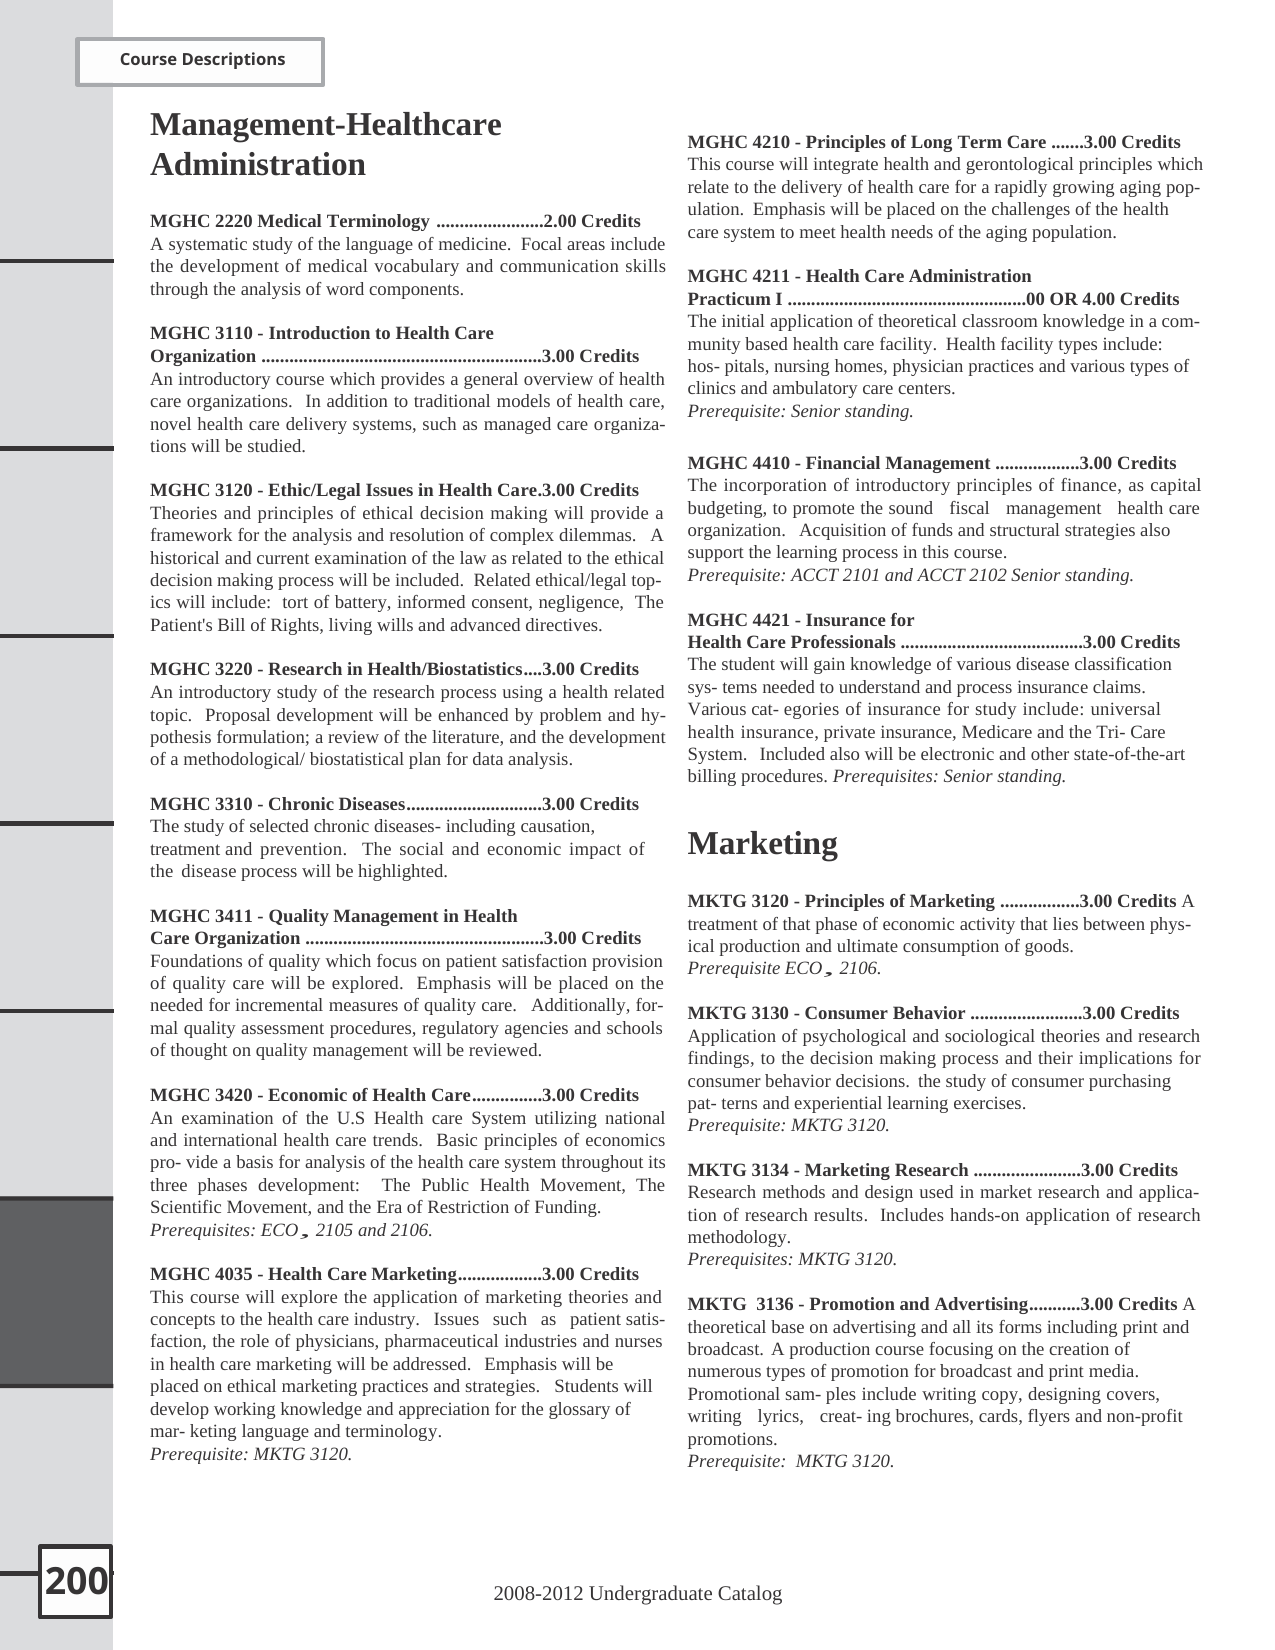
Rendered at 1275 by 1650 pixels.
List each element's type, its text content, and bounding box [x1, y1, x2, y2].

text MGHC 4211 - Health Care Administration [687, 265, 1212, 287]
text MGHC 4410 - Financial Management ..................3.00 Credits The incorporation of introductory principles of finance, as capital budgeting, to promote the sound fiscal management health care organization. Acquisition of funds and structural strategies also support the learning process in this course. [687, 452, 1203, 563]
text develop working knowledge and appreciation for the glossary of mar- keting language and terminology. [150, 1398, 666, 1442]
text An introductory course which provides a general overview of health care organizations. In addition to traditional models of health care, novel health care delivery systems, such as managed care organiza- tions will be studied. [150, 368, 666, 456]
text Prerequisite: ACCT 2101 and ACCT 2102 Senior standing. [687, 564, 1212, 585]
text An examination of the U.S Health care System utilizing national and international health care trends. Basic principles of economics pro- vide a basis for analysis of the health care system throughout its three phases development: The Public Health Movement, The Scientific Movement, and the Era of Restriction of Funding. [150, 1107, 666, 1218]
text Prerequisite: MKTG 3120. [150, 1442, 663, 1464]
text Marketing [687, 824, 1212, 862]
text A systematic study of the language of medicine. Focal areas include the development of medical vocabulary and communication skills through the analysis of word components. [150, 233, 666, 299]
text MGHC 3411 - Quality Management in Health [150, 905, 663, 926]
text Prerequisites: MKTG 3120. [687, 1248, 1212, 1270]
text Health Care Professionals .......................................3.00 Credits The student will gain knowledge of various disease classification sys- tems needed to understand and process insurance claims. Various cat- egories of insurance for study include: universal health insurance, private insurance, Medicare and the Tri- Care System. Included also will be electronic and other state-of-the-art billing procedures. Prerequisites: Senior standing. [687, 631, 1203, 787]
text Prerequisites: ECO, 2105 and 2106. [150, 1218, 663, 1240]
text MGHC 4421 - Insurance for [687, 608, 1212, 630]
text Organization ............................................................3.00 Credits [150, 345, 663, 366]
text MGHC 3420 - Economic of Health Care...............3.00 Credits [150, 1084, 663, 1105]
text Prerequisite ECO, 2106. [687, 958, 1212, 979]
text MKTG 3130 - Consumer Behavior ........................3.00 Credits Application of psychological and sociological theories and research findings, to the decision making process and their implications for consumer behavior decisions. the study of consumer purchasing pat- terns and experiential learning exercises. [687, 1002, 1203, 1113]
text Prerequisite: Senior standing. [687, 399, 1212, 421]
text An introductory study of the research process using a health related topic. Proposal development will be enhanced by problem and hy- pothesis formulation; a review of the literature, and the development of a methodological/ biostatistical plan for data analysis. [150, 681, 666, 770]
text Prerequisite: MKTG 3120. [687, 1114, 1212, 1136]
text Prerequisite: MKTG 3120. [687, 1450, 1212, 1472]
text Care Organization ...................................................3.00 Credits Foundations of quality which focus on patient satisfaction provision of quality care will be explored. Emphasis will be placed on the needed for incremental measures of quality care. Additionally, for- mal quality assessment procedures, regulatory agencies and schools of thought on quality management will be reviewed. [150, 927, 666, 1061]
text 2008-2012 Undergraduate Catalog [493, 1581, 1212, 1605]
text MGHC 3110 - Introduction to Health Care [150, 322, 663, 344]
text MGHC 2220 Medical Terminology .......................2.00 Credits [150, 210, 663, 232]
text Administration [150, 144, 663, 182]
text MGHC 4035 - Health Care Marketing..................3.00 Credits This course will explore the application of marketing theories and concepts to the health care industry. Issues such as patient satis- faction, the role of physicians, pharmaceutical industries and nurses in health care marketing will be addressed. Emphasis will be placed on ethical marketing practices and strategies. Students will [150, 1263, 666, 1397]
text MGHC 4210 - Principles of Long Term Care .......3.00 Credits This course will integrate health and gerontological principles which relate to the delivery of health care for a rapidly growing aging pop- ulation. Emphasis will be placed on the challenges of the health care system to meet health needs of the aging population. [687, 131, 1203, 242]
text Course Descriptions [119, 49, 1212, 70]
text MGHC 3120 - Ethic/Legal Issues in Health Care.3.00 Credits Theories and principles of ethical decision making will provide a framework for the analysis and resolution of complex dilemmas. A historical and current examination of the law as related to the ethical decision making process will be included. Related ethical/legal top- ics will include: tort of battery, informed consent, negligence, The Patient's Bill of Rights, living wills and advanced directives. [150, 479, 667, 635]
text MKTG 3136 - Promotion and Advertising...........3.00 Credits A theoretical base on advertising and all its forms including print and broadcast. A production course focusing on the creation of numerous types of promotion for broadcast and print media. Promotional sam- ples include writing copy, designing covers, writing lyrics, creat- ing brochures, cards, flyers and non-profit promotions. [687, 1293, 1203, 1449]
text MKTG 3120 - Principles of Marketing .................3.00 Credits A treatment of that phase of economic activity that lies between phys- ical production and ultimate consumption of goods. [687, 890, 1203, 957]
text Practicum I ...................................................00 OR 4.00 Credits The initial application of theoretical classroom knowledge in a com- munity based health care facility. Health facility types include: hos- pitals, nursing homes, physician practices and various types of clinics and ambulatory care centers. [687, 288, 1203, 399]
text MGHC 3220 - Research in Health/Biostatistics....3.00 Credits [150, 658, 663, 680]
text MKTG 3134 - Marketing Research .......................3.00 Credits Research methods and design used in market research and applica- tion of research results. Includes hands-on application of research methodology. [687, 1159, 1203, 1248]
text 200 [44, 1558, 115, 1602]
text Management-Healthcare [150, 104, 663, 142]
text MGHC 3310 - Chronic Diseases.............................3.00 Credits The study of selected chronic diseases- including causation, treatment and prevention. The social and economic impact of the disease process will be highlighted. [150, 793, 666, 882]
